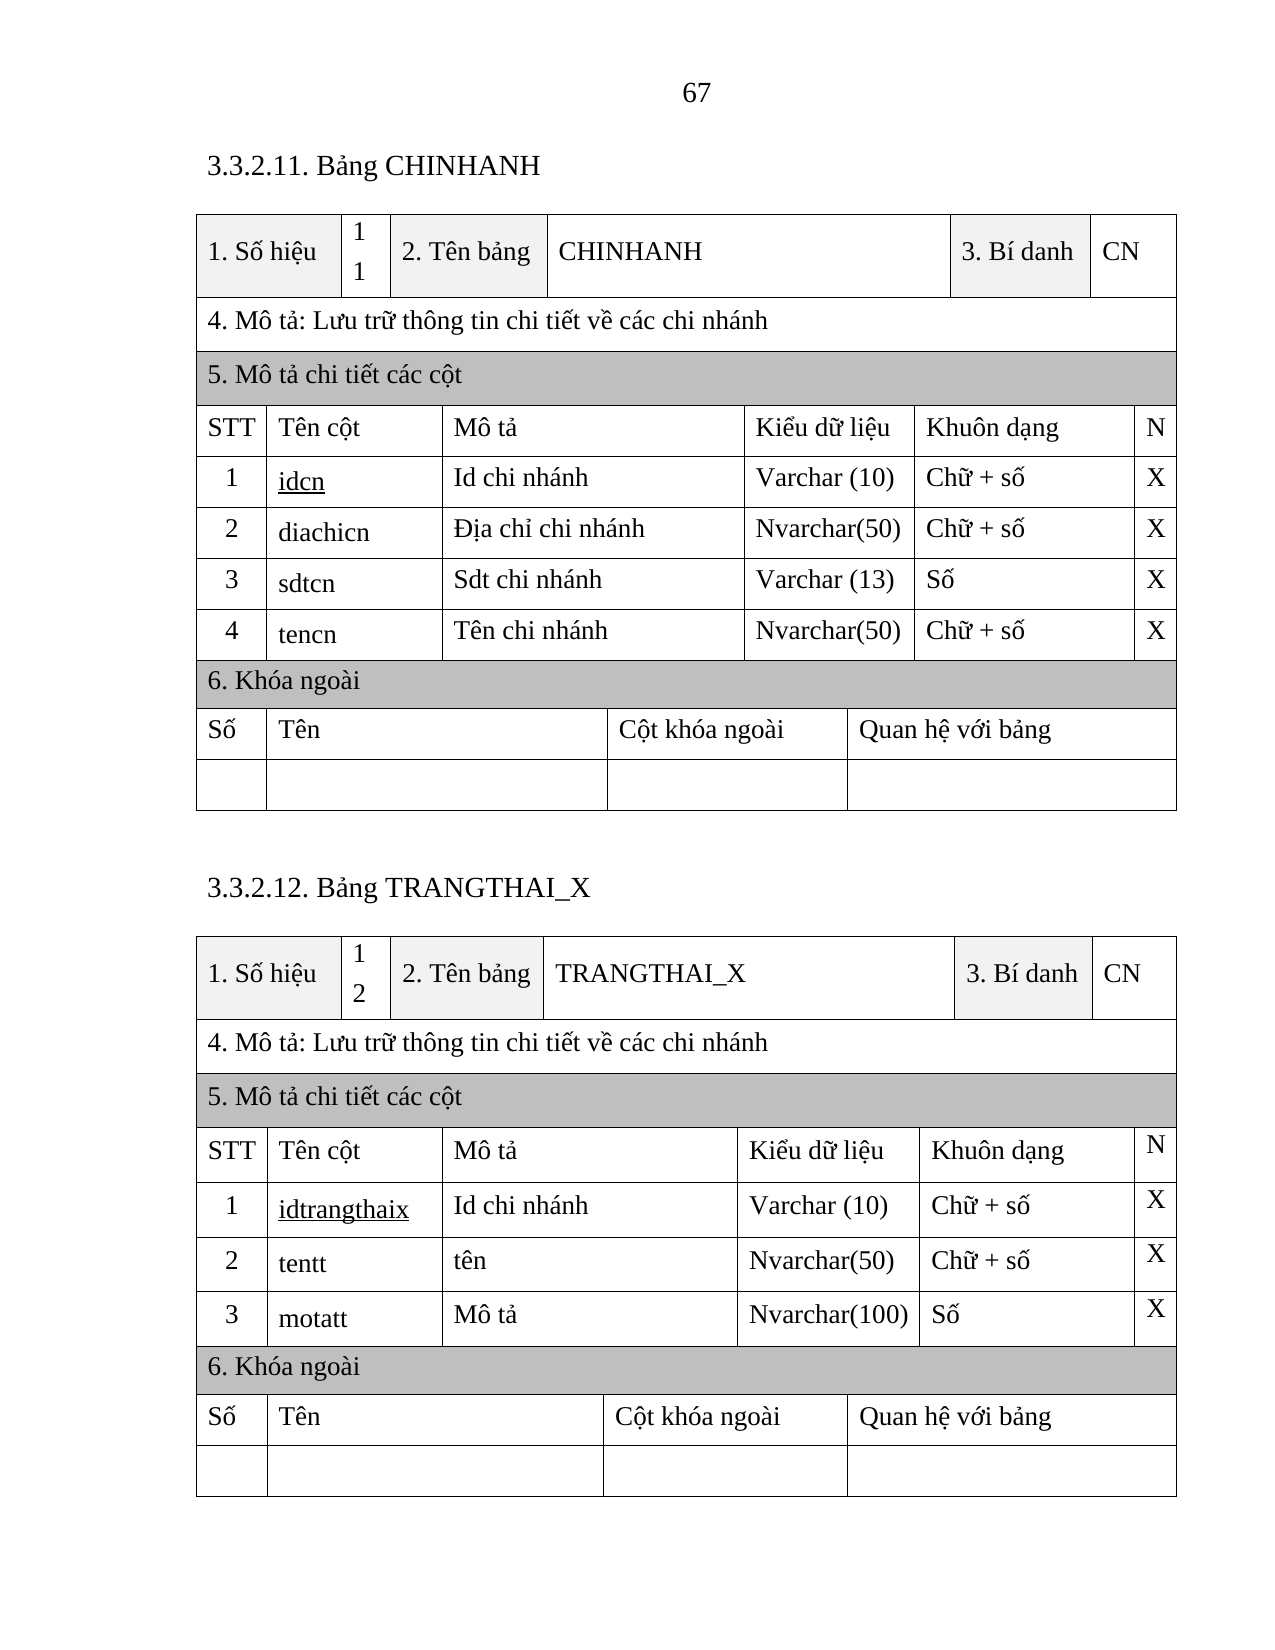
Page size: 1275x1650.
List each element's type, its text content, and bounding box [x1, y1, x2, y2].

table_cell [848, 1446, 1176, 1496]
table_cell [197, 1446, 267, 1496]
table_cell Quan hệ với bảng [848, 1395, 1176, 1445]
table_cell X [1135, 559, 1176, 609]
table_cell Địa chỉ chi nhánh [443, 508, 744, 558]
table_cell Số [915, 559, 1134, 609]
table_header 2. Tên bảng [391, 937, 543, 1019]
table_cell Nvarchar(50) [745, 610, 914, 660]
table_cell 6. Khóa ngoài [197, 1347, 1176, 1394]
table_cell Mô tả [443, 1292, 737, 1346]
table_cell Chữ + số [915, 457, 1134, 507]
table_cell motatt [268, 1292, 442, 1346]
table_header 11 [342, 215, 390, 297]
table_cell [608, 760, 847, 810]
table_header 1. Số hiệu [197, 215, 341, 297]
table_cell Nvarchar(100) [738, 1292, 919, 1346]
table_cell Id chi nhánh [443, 1183, 737, 1237]
table_cell idtrangthaix [268, 1183, 442, 1237]
table_cell 3 [197, 559, 266, 609]
table_cell Chữ + số [920, 1183, 1134, 1237]
table_cell Chữ + số [920, 1238, 1134, 1291]
table_cell Quan hệ với bảng [848, 709, 1176, 759]
table_cell Tên cột [267, 406, 442, 456]
table_cell X [1135, 1183, 1176, 1237]
table_header 1. Số hiệu [197, 937, 341, 1019]
table_cell Tên [268, 1395, 603, 1445]
table_cell tentt [268, 1238, 442, 1291]
table_cell 4 [197, 610, 266, 660]
table_cell [848, 760, 1176, 810]
table_cell idcn [267, 457, 442, 507]
table_header 3. Bí danh [955, 937, 1092, 1019]
table_cell Số [920, 1292, 1134, 1346]
table_cell sdtcn [267, 559, 442, 609]
table_cell Mô tả [443, 1128, 737, 1182]
table_cell 4. Mô tả: Lưu trữ thông tin chi tiết về các chi nhánh [197, 298, 1176, 351]
table_cell 3 [197, 1292, 267, 1346]
table_cell Số [197, 1395, 267, 1445]
table_cell X [1135, 1292, 1176, 1346]
table_cell 4. Mô tả: Lưu trữ thông tin chi tiết về các chi nhánh [197, 1020, 1176, 1073]
table_cell [268, 1446, 603, 1496]
table_cell [267, 760, 607, 810]
table_header 12 [342, 937, 390, 1019]
table_cell N [1135, 1128, 1176, 1182]
table_header CN [1091, 215, 1176, 297]
table_cell N [1135, 406, 1176, 456]
table_cell Varchar (13) [745, 559, 914, 609]
table_cell diachicn [267, 508, 442, 558]
table_header 3. Bí danh [951, 215, 1090, 297]
table_cell tên [443, 1238, 737, 1291]
table_cell 2 [197, 508, 266, 558]
table_cell Nvarchar(50) [745, 508, 914, 558]
table_cell Varchar (10) [738, 1183, 919, 1237]
table_cell X [1135, 610, 1176, 660]
table_cell Khuôn dạng [915, 406, 1134, 456]
table_cell Mô tả [443, 406, 744, 456]
table_cell Chữ + số [915, 610, 1134, 660]
table_cell Tên cột [268, 1128, 442, 1182]
table_cell [197, 760, 266, 810]
table_cell Cột khóa ngoài [608, 709, 847, 759]
table_cell Tên [267, 709, 607, 759]
table_cell Id chi nhánh [443, 457, 744, 507]
table_cell [604, 1446, 847, 1496]
table_cell X [1135, 1238, 1176, 1291]
table_cell Varchar (10) [745, 457, 914, 507]
table_cell Kiểu dữ liệu [738, 1128, 919, 1182]
text 3.3.2.11. Bảng CHINHANH [207, 148, 1186, 181]
table_cell 1 [197, 457, 266, 507]
table_cell Sdt chi nhánh [443, 559, 744, 609]
table_cell Khuôn dạng [920, 1128, 1134, 1182]
table_header CHINHANH [548, 215, 950, 297]
text 3.3.2.12. Bảng TRANGTHAI_X [207, 223, 1186, 903]
table_header 2. Tên bảng [391, 215, 547, 297]
table_cell 5. Mô tả chi tiết các cột [197, 352, 1176, 405]
table_cell Kiểu dữ liệu [745, 406, 914, 456]
table_cell Tên chi nhánh [443, 610, 744, 660]
table_cell Chữ + số [915, 508, 1134, 558]
table_header CN [1093, 937, 1176, 1019]
table_cell X [1135, 508, 1176, 558]
table_cell X [1135, 457, 1176, 507]
table_cell Nvarchar(50) [738, 1238, 919, 1291]
table_cell Số [197, 709, 266, 759]
table_cell 2 [197, 1238, 267, 1291]
table_cell 5. Mô tả chi tiết các cột [197, 1074, 1176, 1127]
table_cell STT [197, 406, 266, 456]
table_header TRANGTHAI_X [544, 937, 954, 1019]
table_cell STT [197, 1128, 267, 1182]
table_cell tencn [267, 610, 442, 660]
table_cell 6. Khóa ngoài [197, 661, 1176, 708]
table_cell 1 [197, 1183, 267, 1237]
table_cell Cột khóa ngoài [604, 1395, 847, 1445]
